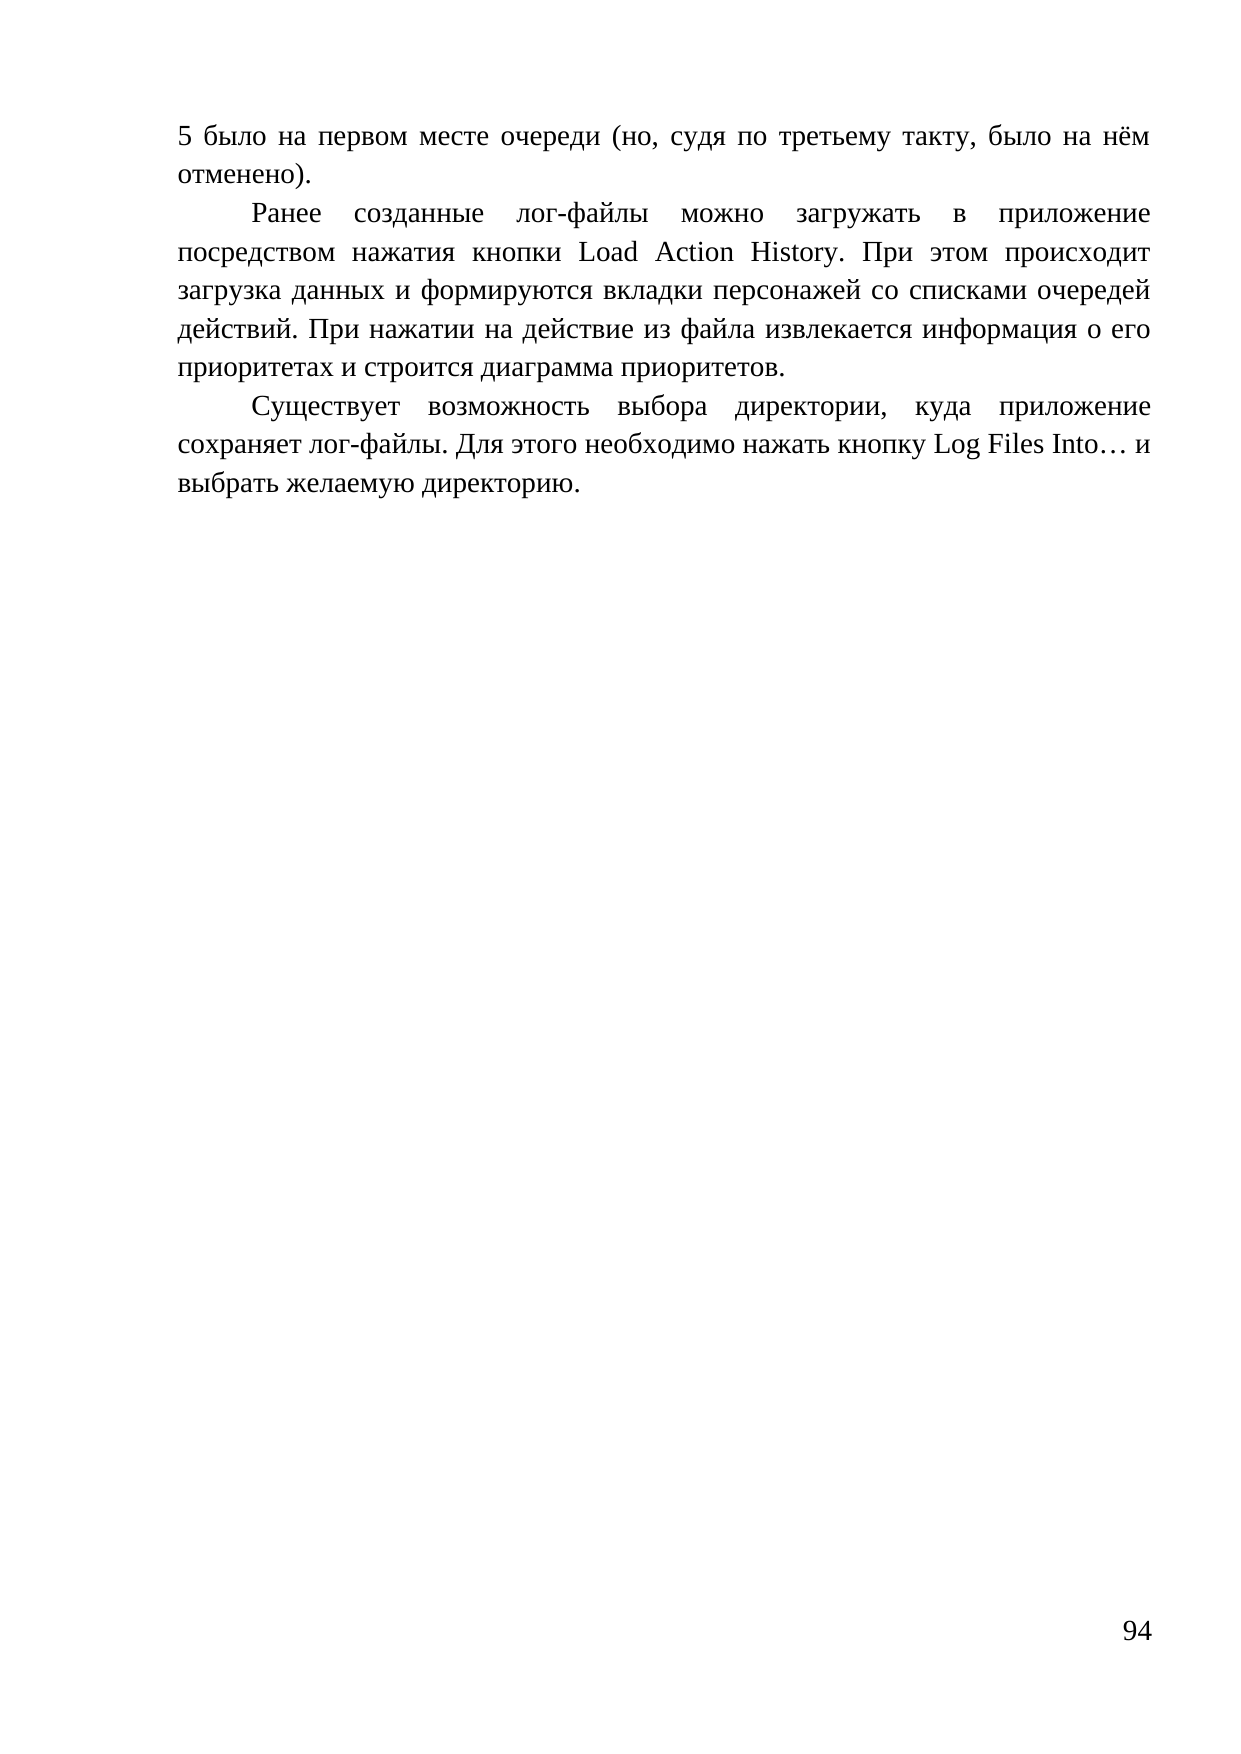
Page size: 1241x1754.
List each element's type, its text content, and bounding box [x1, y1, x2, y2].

text Существует возможность выбора директории, куда приложение сохраняет лог-файлы. Для этого необходимо нажать кнопку Log Files Into… и выбрать желаемую директорию. [177, 388, 1152, 498]
text Ранее созданные лог-файлы можно загружать в приложение посредством нажатия кнопки Load Action History. При этом происходит загрузка данных и формируются вкладки персонажей со списками очередей действий. При нажатии на действие из файла извлекается информация о его приоритетах и строится диаграмма приоритетов. [177, 195, 1152, 383]
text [177, 118, 1152, 190]
